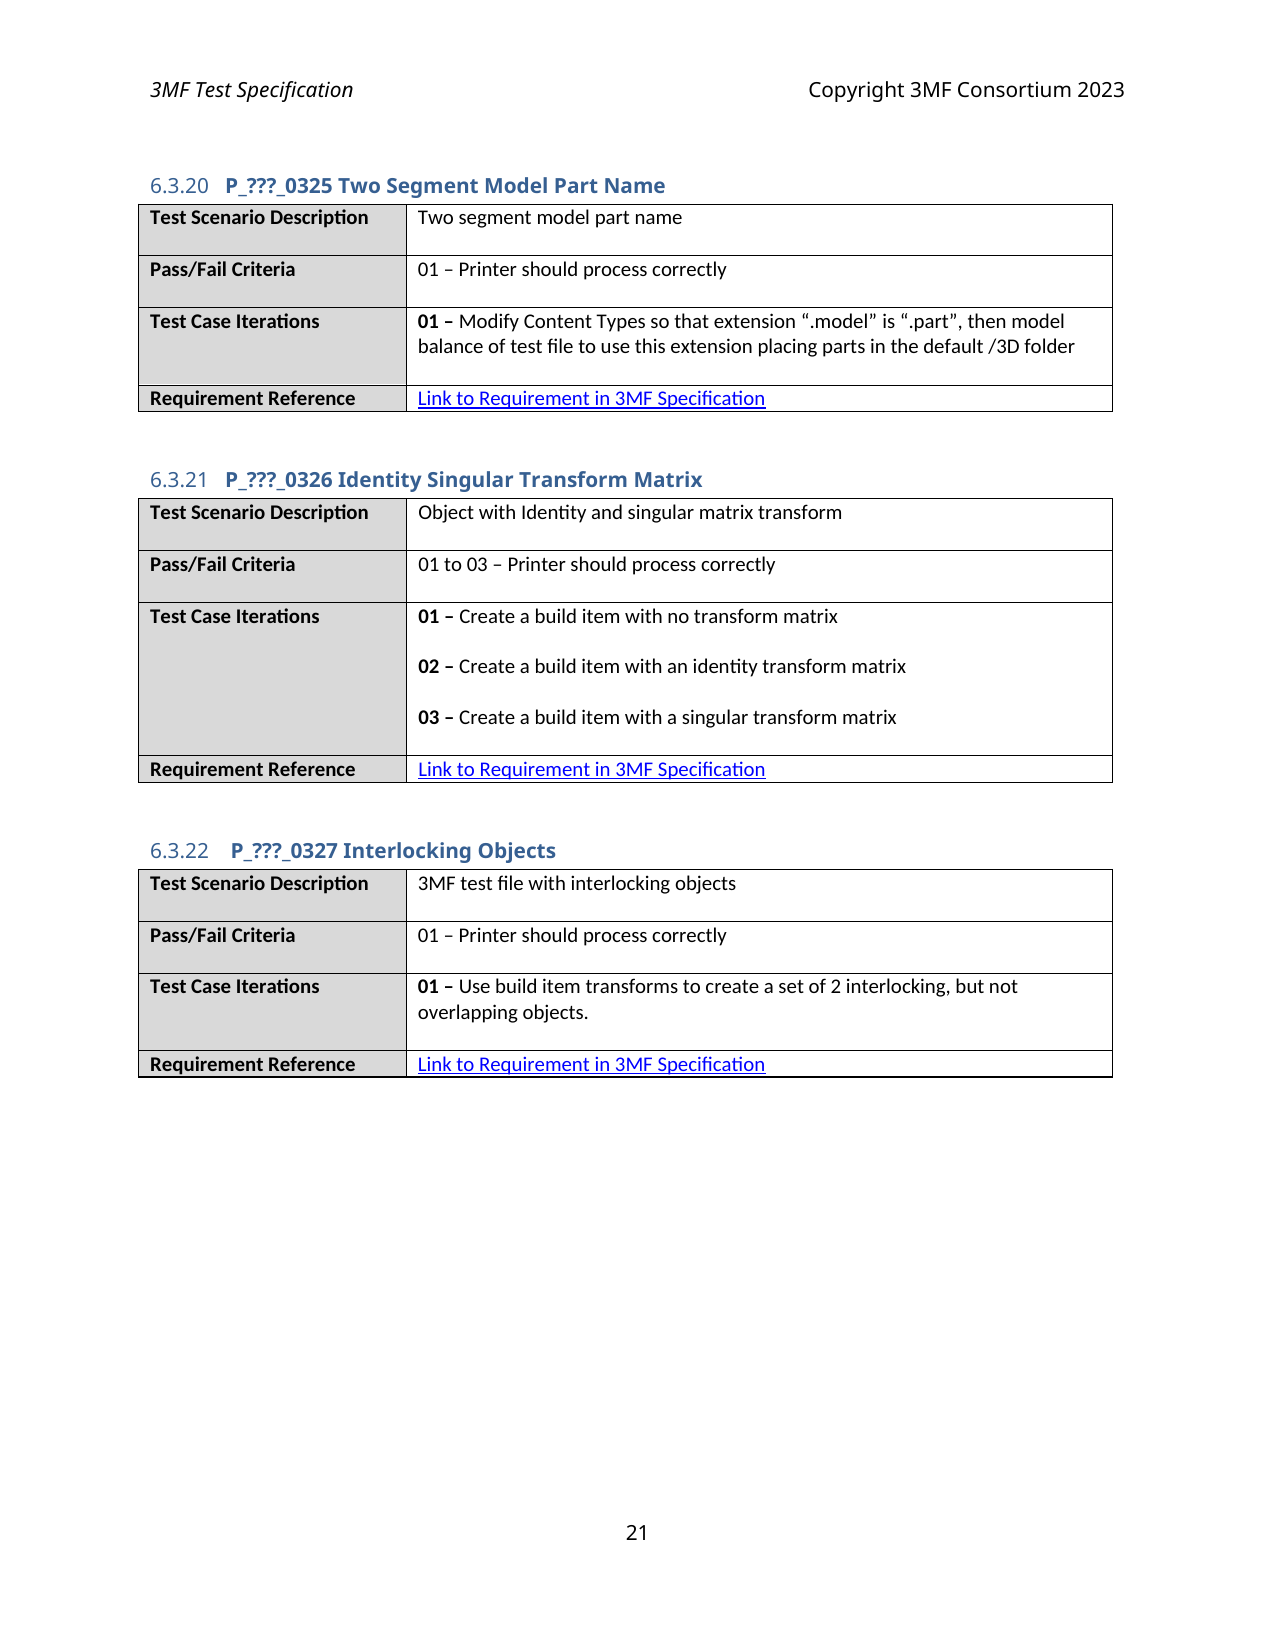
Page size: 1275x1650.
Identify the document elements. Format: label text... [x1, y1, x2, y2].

table_cell 01 – Printer should process correctly [407, 256, 1112, 307]
table_cell Link to Requirement in 3MF Specification [407, 386, 1112, 411]
table_cell 01 to 03 – Printer should process correctly [407, 551, 1112, 602]
table_cell Requirement Reference [139, 1051, 406, 1076]
table_cell Link to Requirement in 3MF Specification [407, 1051, 1112, 1076]
table_header Object with Identity and singular matrix transform [407, 499, 1112, 550]
table_cell Pass/Fail Criteria [139, 256, 406, 307]
table_header Test Scenario Description [139, 870, 406, 921]
table_cell Test Case Iterations [139, 974, 406, 1050]
table_header Test Scenario Description [139, 205, 406, 255]
table_cell Pass/Fail Criteria [139, 551, 406, 602]
table_header 3MF test file with interlocking objects [407, 870, 1112, 921]
table_cell Requirement Reference [139, 756, 406, 782]
table_cell 01 – Create a build item with no transform matrix 02 – Create a build item with an identity transform matrix 03 – Create a build item with a singular transform matrix [407, 603, 1112, 755]
table_cell Requirement Reference [139, 386, 406, 411]
table_cell Test Case Iterations [139, 603, 406, 755]
table_cell Link to Requirement in 3MF Specification [407, 756, 1112, 782]
subtitle P_???_0327 Interlocking Objects [150, 836, 1125, 865]
subtitle P_???_0326 Identity Singular Transform Matrix [150, 465, 1125, 494]
table_cell Pass/Fail Criteria [139, 922, 406, 973]
table_cell 01 – Printer should process correctly [407, 922, 1112, 973]
table_header Two segment model part name [407, 205, 1112, 255]
table_cell 01 – Modify Content Types so that extension “.model” is “.part”, then model balance of test file to use this extension placing parts in the default /3D folder [407, 308, 1112, 384]
subtitle P_???_0325 Two Segment Model Part Name [150, 171, 1125, 199]
table_cell 01 – Use build item transforms to create a set of 2 interlocking, but not overlapping objects. [407, 974, 1112, 1050]
table_header Test Scenario Description [139, 499, 406, 550]
table_cell Test Case Iterations [139, 308, 406, 384]
